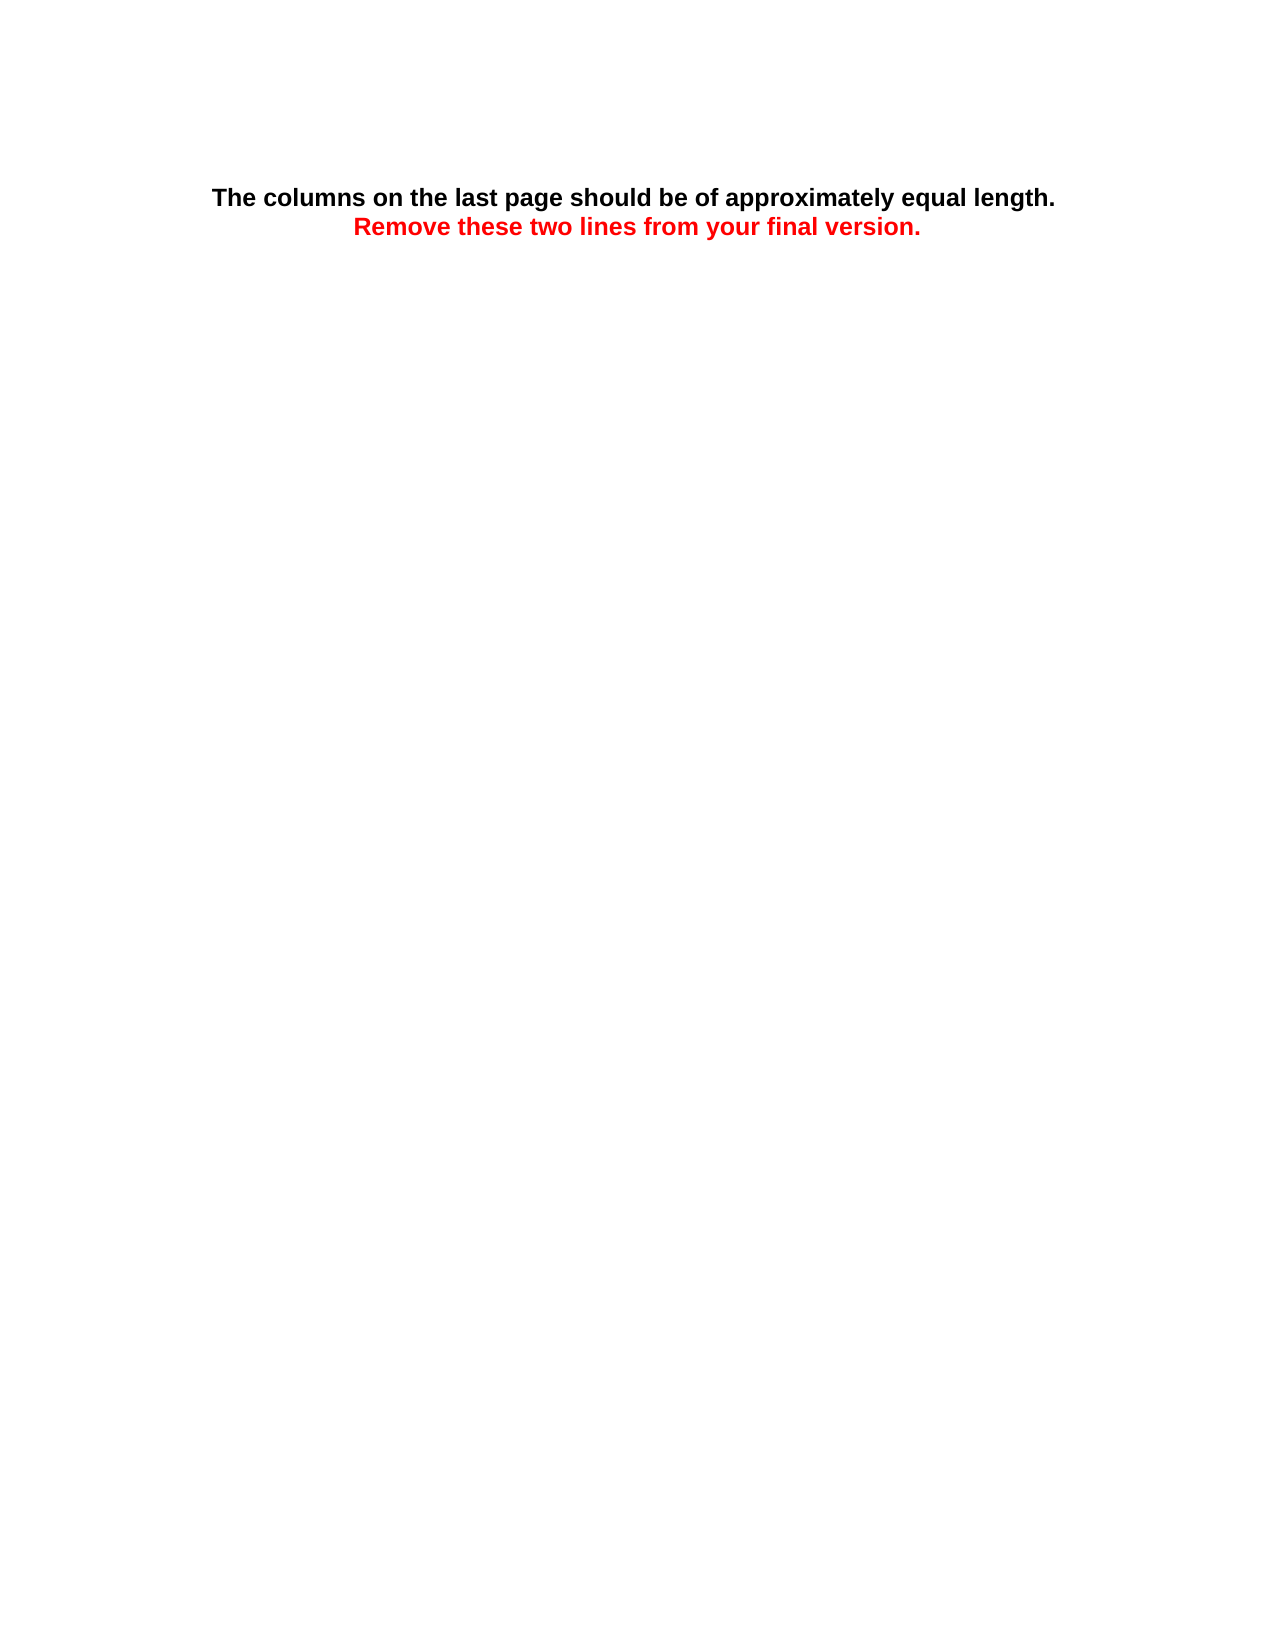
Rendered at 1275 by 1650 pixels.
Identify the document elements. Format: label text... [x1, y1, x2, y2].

text The columns on the last page should be of approximately equal length. Remove these two lines from your final version. [112, 183, 1162, 241]
